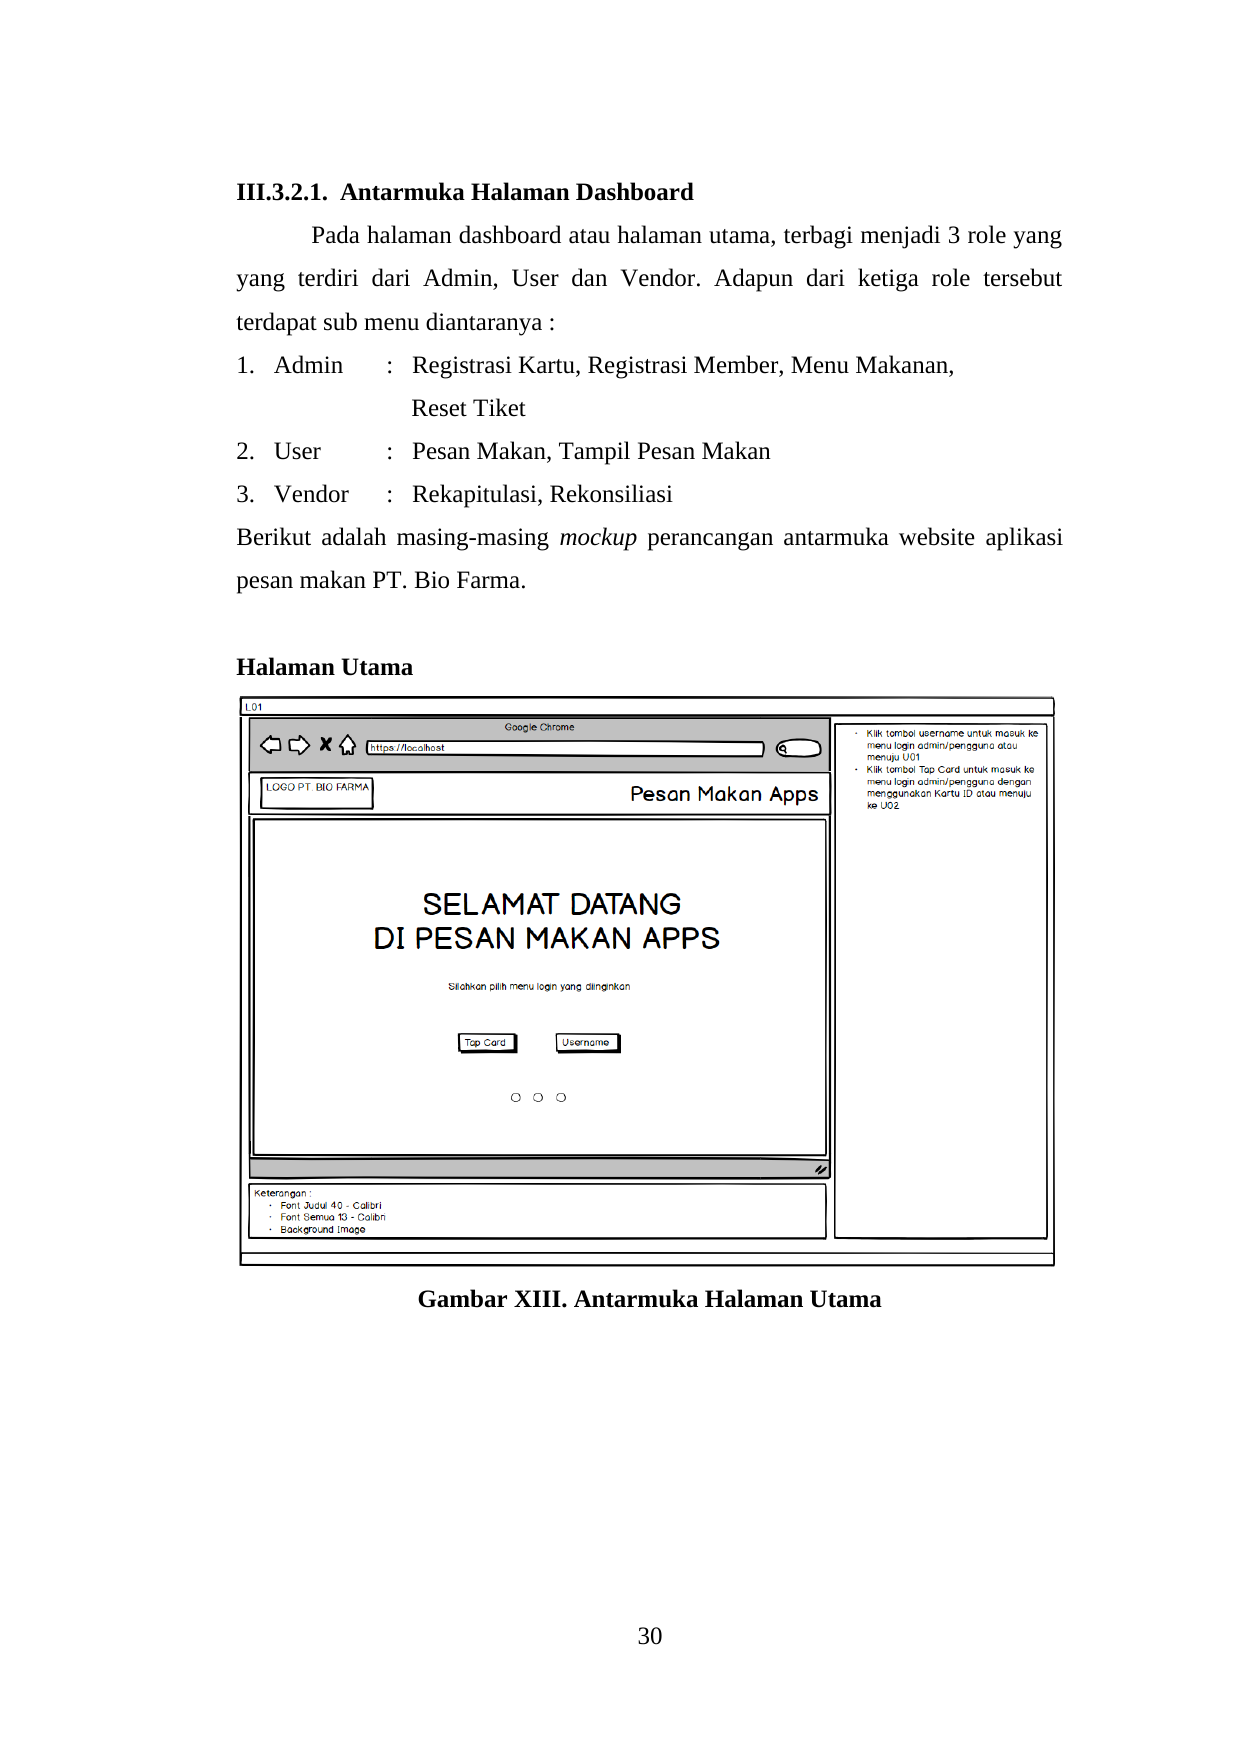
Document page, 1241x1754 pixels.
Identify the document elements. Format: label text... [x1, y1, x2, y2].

picture [236, 694, 1060, 1270]
subtitle Antarmuka Halaman Dashboard [236, 177, 1063, 206]
text Halaman Utama [236, 652, 1063, 680]
text 3. Vendor : Rekapitulasi, Rekonsiliasi [236, 479, 1063, 508]
text Gambar XIII. Antarmuka Halaman Utama [236, 1284, 1063, 1312]
list Admin : Registrasi Kartu, Registrasi Member, Menu Makanan, [236, 350, 1063, 378]
text Berikut adalah masing-masing mockup perancangan antarmuka website aplikasi pesan makan PT. Bio Farma. [236, 522, 1063, 594]
text Reset Tiket [311, 393, 1063, 422]
text Pada halaman dashboard atau halaman utama, terbagi menjadi 3 role yang yang terdiri dari Admin, User dan Vendor. Adapun dari ketiga role tersebut terdapat sub menu diantaranya : [236, 220, 1063, 335]
text 2. User : Pesan Makan, Tampil Pesan Makan [236, 436, 1063, 465]
